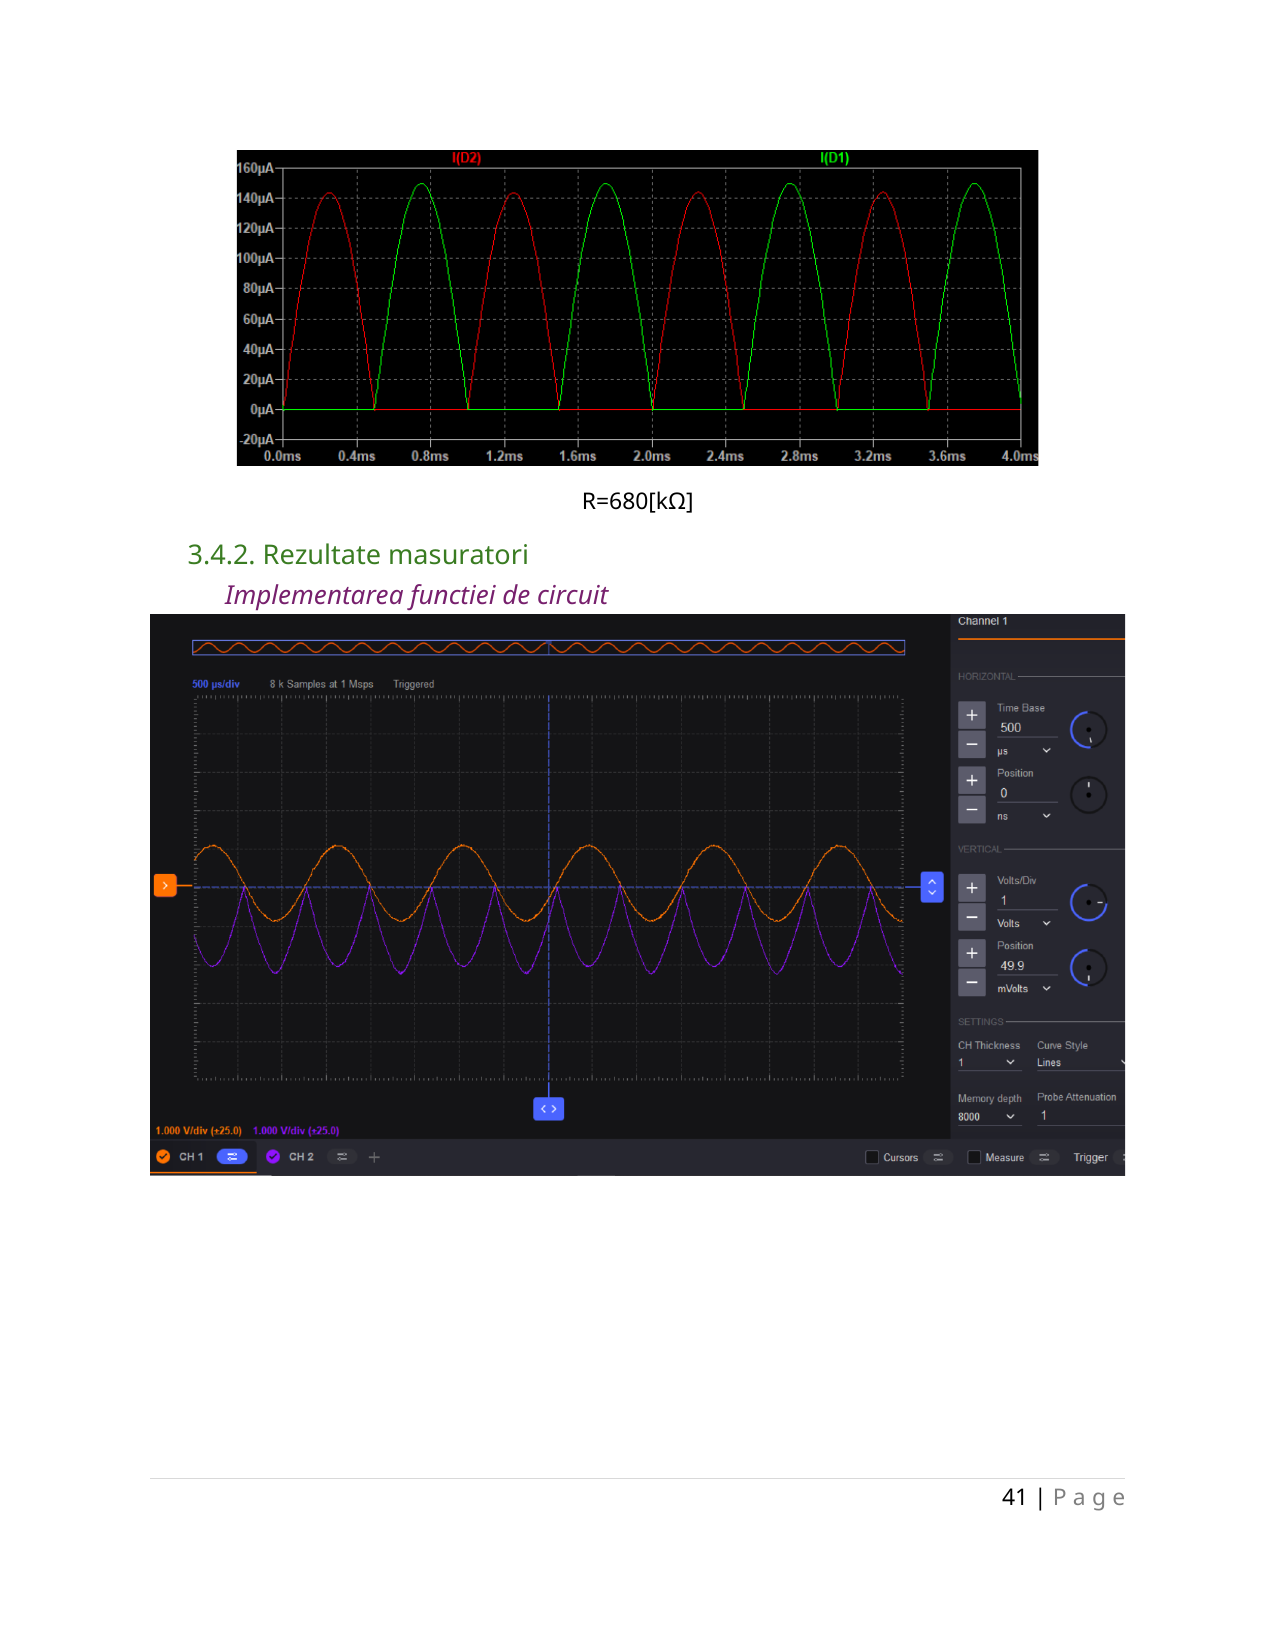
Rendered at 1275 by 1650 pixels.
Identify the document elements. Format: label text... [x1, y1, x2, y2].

picture [150, 614, 1125, 1176]
subtitle Rezultate masuratori [187, 535, 1125, 572]
picture [236, 150, 1039, 466]
subtitle Implementarea functiei de circuit [150, 576, 1125, 612]
text R=680[kΩ] [150, 485, 1125, 516]
